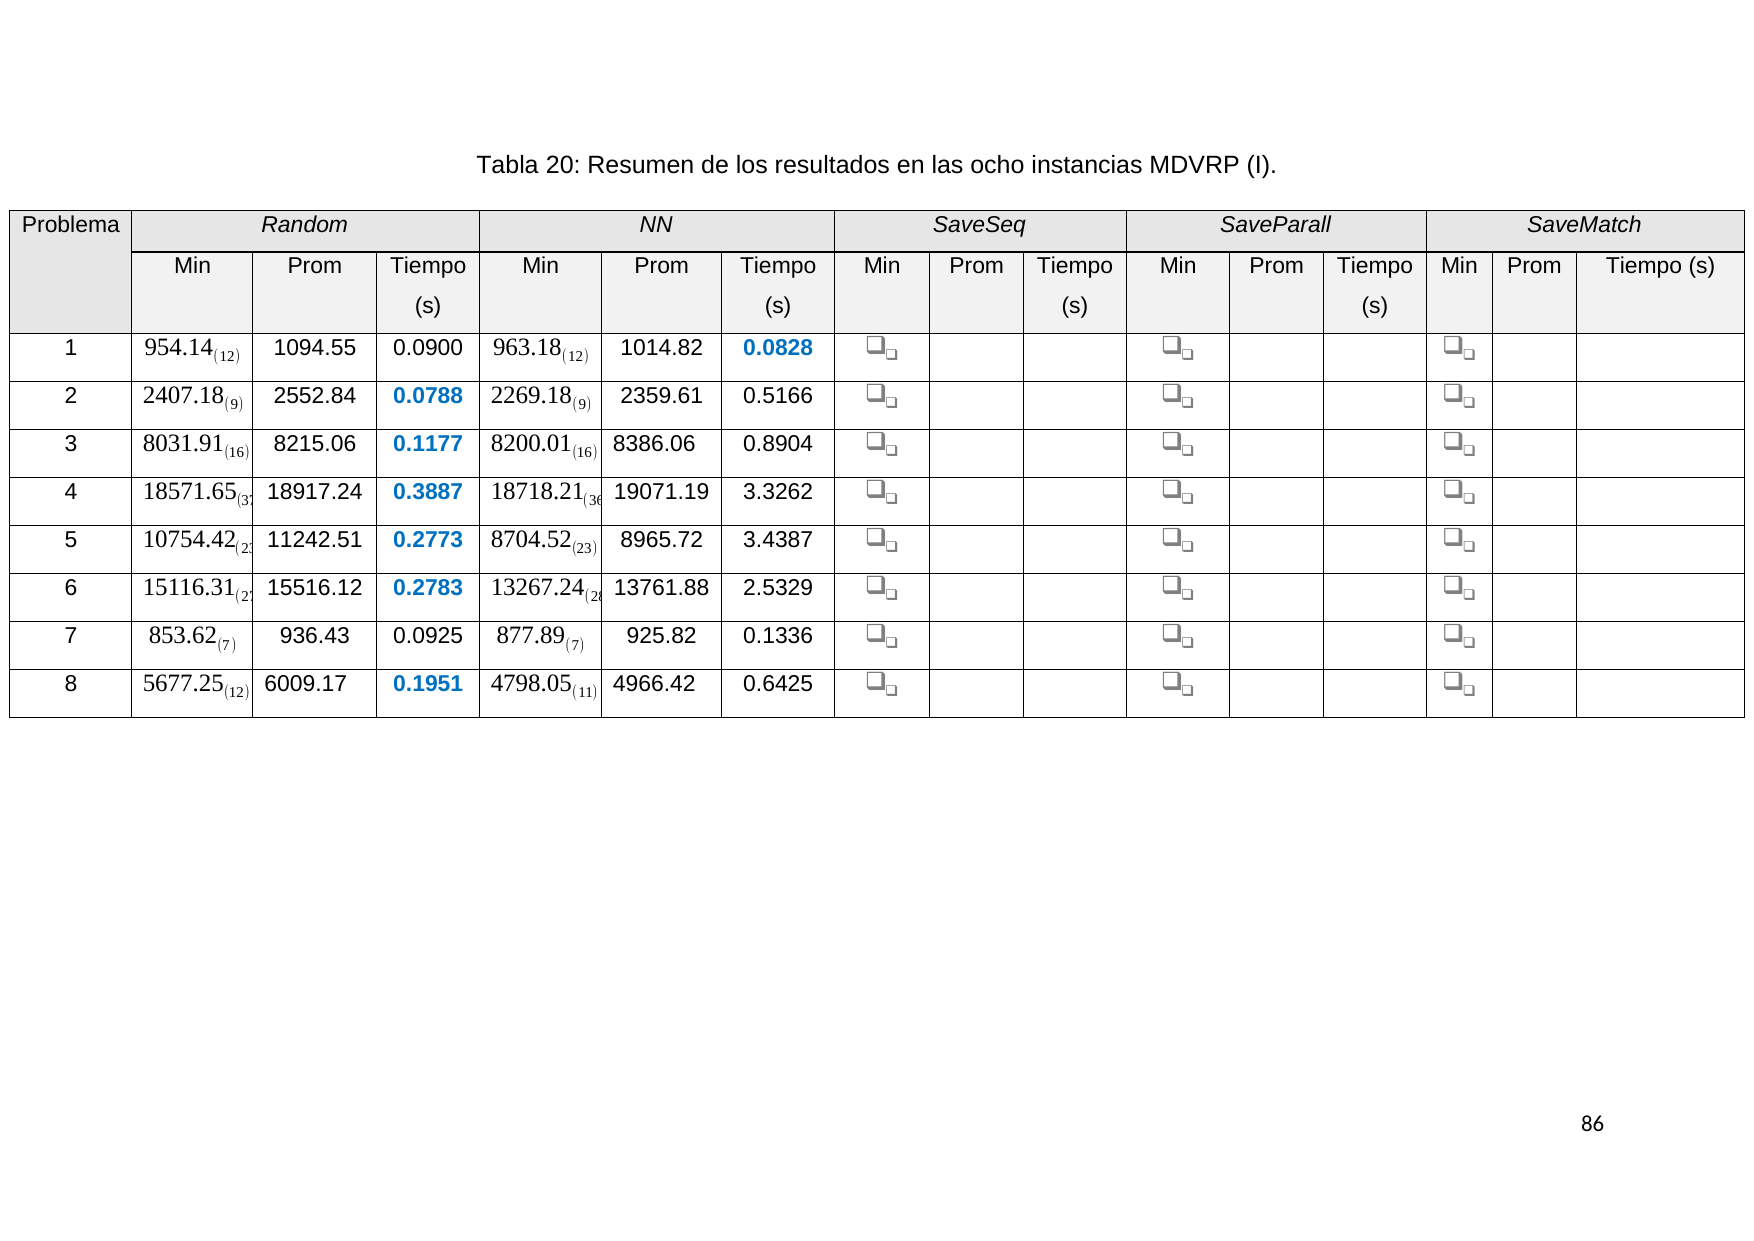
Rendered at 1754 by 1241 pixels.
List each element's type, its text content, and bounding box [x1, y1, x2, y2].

table_cell [930, 334, 1023, 381]
table_cell [1024, 430, 1126, 477]
table_cell [1427, 526, 1492, 573]
table_cell [1324, 526, 1426, 573]
table_cell [1127, 526, 1229, 573]
table_cell [1230, 574, 1323, 621]
table_cell 8215.06 [253, 430, 376, 477]
table_cell [1427, 430, 1492, 477]
table_cell 0.1177 [377, 430, 479, 477]
table_cell [1427, 334, 1492, 381]
table_cell [1493, 574, 1576, 621]
table_cell [835, 574, 929, 621]
table_cell 925.82 [602, 622, 721, 669]
table_header Problema [10, 211, 131, 333]
table_cell 1094.55 [253, 334, 376, 381]
table_cell [1577, 574, 1744, 621]
table_cell [132, 574, 252, 621]
table_cell [930, 622, 1023, 669]
table_cell 0.2773 [377, 526, 479, 573]
table_cell Tiempo (s) [377, 253, 479, 333]
table_cell Prom [253, 253, 376, 333]
table_cell Min [1127, 253, 1229, 333]
table_cell [930, 670, 1023, 717]
table_cell [930, 478, 1023, 525]
table_cell Prom [602, 253, 721, 333]
table_cell 2.5329 [722, 574, 834, 621]
table_cell [1127, 334, 1229, 381]
table_cell Min [132, 253, 252, 333]
table_cell Prom [930, 253, 1023, 333]
table_cell [930, 526, 1023, 573]
table_cell [132, 382, 252, 429]
table_cell [1024, 334, 1126, 381]
table_cell [835, 478, 929, 525]
table_cell 3.3262 [722, 478, 834, 525]
table_cell 0.0925 [377, 622, 479, 669]
table_cell [1493, 670, 1576, 717]
table_cell 1014.82 [602, 334, 721, 381]
table_cell [480, 622, 601, 669]
table_cell [930, 430, 1023, 477]
table_cell [835, 526, 929, 573]
table_cell 8965.72 [602, 526, 721, 573]
table_cell 0.1951 [377, 670, 479, 717]
table_cell [1127, 574, 1229, 621]
table_cell [480, 382, 601, 429]
table_cell [1024, 526, 1126, 573]
table_cell [1024, 478, 1126, 525]
table_cell [1493, 622, 1576, 669]
table_cell 0.5166 [722, 382, 834, 429]
table_cell [1324, 670, 1426, 717]
table_cell 4966.42 [602, 670, 721, 717]
table_cell [480, 526, 601, 573]
table_cell [1577, 622, 1744, 669]
table_cell [1230, 622, 1323, 669]
table_cell [1427, 478, 1492, 525]
table_cell [1324, 334, 1426, 381]
table_cell Tiempo (s) [1324, 253, 1426, 333]
table_cell [1230, 382, 1323, 429]
table_cell [1230, 670, 1323, 717]
table_cell [1324, 574, 1426, 621]
text Tabla 20: Resumen de los resultados en las ocho instancias MDVRP (I). [150, 150, 1604, 179]
table_cell Tiempo (s) [1024, 253, 1126, 333]
table_cell [930, 382, 1023, 429]
table_cell [1230, 430, 1323, 477]
table_cell 0.8904 [722, 430, 834, 477]
table_cell 0.3887 [377, 478, 479, 525]
table_cell 6009.17 [253, 670, 376, 717]
table_cell 3 [10, 430, 131, 477]
table_cell Min [835, 253, 929, 333]
table_cell 5 [10, 526, 131, 573]
table_cell 18917.24 [253, 478, 376, 525]
table_header SaveMatch [1427, 211, 1744, 251]
table_cell [1577, 334, 1744, 381]
table_cell [1577, 430, 1744, 477]
table_cell [1127, 478, 1229, 525]
table_cell 2552.84 [253, 382, 376, 429]
table_cell [480, 670, 601, 717]
table_cell [1324, 622, 1426, 669]
table_cell [1577, 478, 1744, 525]
table_cell [132, 334, 252, 381]
table_header SaveParall [1127, 211, 1426, 251]
table_cell [1024, 622, 1126, 669]
table_cell [480, 334, 601, 381]
table_cell Prom [1230, 253, 1323, 333]
table_cell [835, 430, 929, 477]
table_cell 4 [10, 478, 131, 525]
table_cell [132, 670, 252, 717]
table_cell [1577, 526, 1744, 573]
table_cell Tiempo (s) [1577, 253, 1744, 333]
table_cell [1427, 670, 1492, 717]
table_cell [1427, 574, 1492, 621]
table_cell [132, 526, 252, 573]
table_cell 0.1336 [722, 622, 834, 669]
table_cell [930, 574, 1023, 621]
table_cell 13761.88 [602, 574, 721, 621]
table_cell 0.0788 [377, 382, 479, 429]
table_cell [480, 478, 601, 525]
table_cell 2 [10, 382, 131, 429]
table_cell [480, 430, 601, 477]
table_cell [1127, 622, 1229, 669]
table_cell [835, 382, 929, 429]
table_cell 0.2783 [377, 574, 479, 621]
table_cell 2359.61 [602, 382, 721, 429]
table_cell [1324, 430, 1426, 477]
table_cell [1324, 478, 1426, 525]
table_cell [132, 478, 252, 525]
table_cell Min [480, 253, 601, 333]
table_cell Prom [1493, 253, 1576, 333]
table_cell [1024, 574, 1126, 621]
table_cell 0.6425 [722, 670, 834, 717]
table_cell [1577, 670, 1744, 717]
table_cell [1427, 382, 1492, 429]
table_cell 19071.19 [602, 478, 721, 525]
table_cell [1024, 382, 1126, 429]
table_cell [835, 622, 929, 669]
table_cell [1127, 670, 1229, 717]
table_cell [1230, 526, 1323, 573]
table_cell [835, 334, 929, 381]
table_cell 6 [10, 574, 131, 621]
table_header Random [132, 211, 479, 251]
table_cell [1493, 430, 1576, 477]
table_cell 8386.06 [602, 430, 721, 477]
table_cell [132, 430, 252, 477]
table_cell 11242.51 [253, 526, 376, 573]
table_cell 0.0828 [722, 334, 834, 381]
table_cell [1493, 526, 1576, 573]
table_cell [1127, 430, 1229, 477]
table_cell [1493, 382, 1576, 429]
table_cell [1127, 382, 1229, 429]
table_cell 15516.12 [253, 574, 376, 621]
table_cell Tiempo (s) [722, 253, 834, 333]
table_cell 0.0900 [377, 334, 479, 381]
table_cell [1577, 382, 1744, 429]
table_cell [835, 670, 929, 717]
table_cell [480, 574, 601, 621]
table_cell [1493, 334, 1576, 381]
table_cell [1493, 478, 1576, 525]
table_header SaveSeq [835, 211, 1126, 251]
table_cell [1230, 478, 1323, 525]
table_header NN [480, 211, 834, 251]
table_cell 3.4387 [722, 526, 834, 573]
table_cell [1427, 622, 1492, 669]
table_cell [1024, 670, 1126, 717]
table_cell 936.43 [253, 622, 376, 669]
table_cell [1230, 334, 1323, 381]
table_cell 7 [10, 622, 131, 669]
table_cell 8 [10, 670, 131, 717]
table_cell [1324, 382, 1426, 429]
table_cell Min [1427, 253, 1492, 333]
table_cell 1 [10, 334, 131, 381]
table_cell [132, 622, 252, 669]
